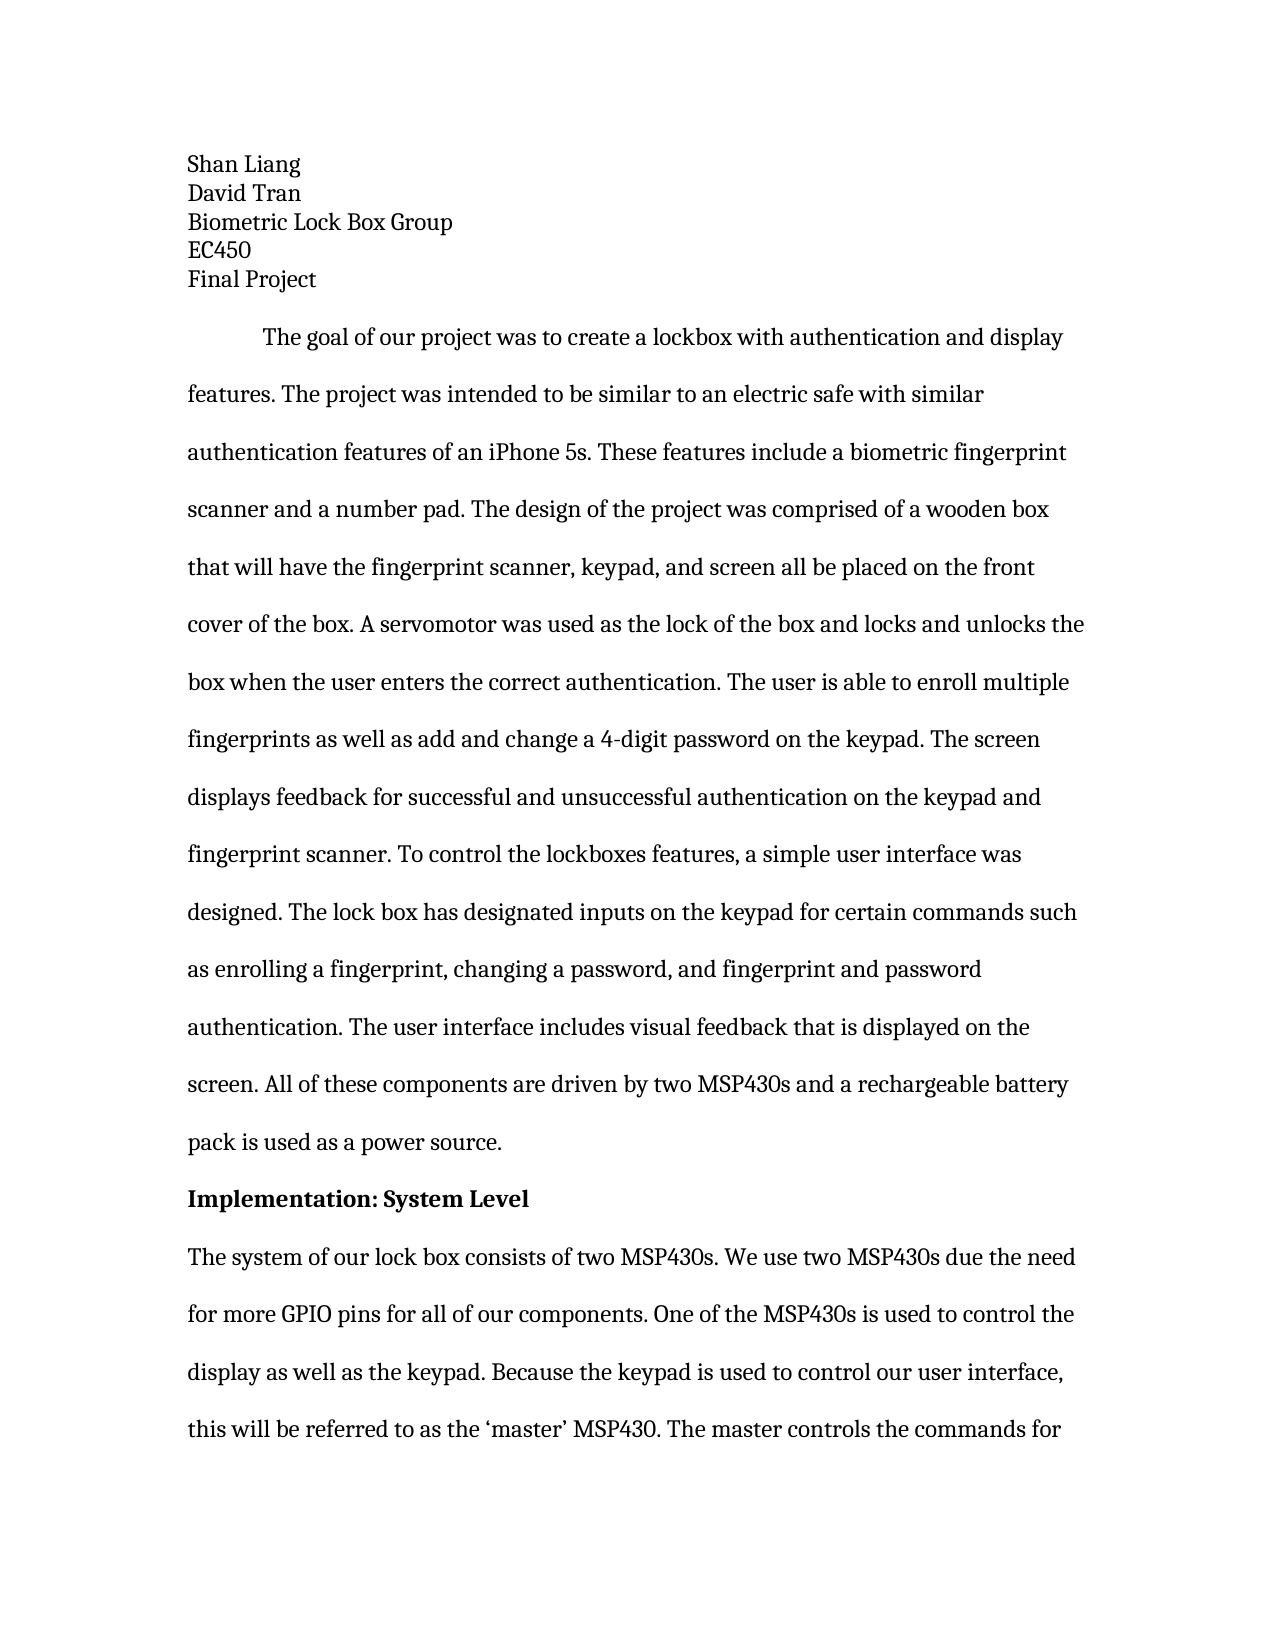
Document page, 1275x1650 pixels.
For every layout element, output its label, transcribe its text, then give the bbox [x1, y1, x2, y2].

text Implementation: System Level [187, 1185, 1087, 1214]
text David Tran [187, 179, 1087, 207]
text The goal of our project was to create a lockbox with authentication and display features. The project was intended to be similar to an electric safe with similar authentication features of an iPhone 5s. These features include a biometric fingerprint scanner and a number pad. The design of the project was comprised of a wooden box that will have the fingerprint scanner, keypad, and screen all be placed on the front cover of the box. A servomotor was used as the lock of the box and locks and unlocks the box when the user enters the correct authentication. The user is able to enroll multiple fingerprints as well as add and change a 4-digit password on the keypad. The screen displays feedback for successful and unsuccessful authentication on the keypad and fingerprint scanner. To control the lockboxes features, a simple user interface was designed. The lock box has designated inputs on the keypad for certain commands such as enrolling a fingerprint, changing a password, and fingerprint and password authentication. The user interface includes visual feedback that is displayed on the screen. All of these components are driven by two MSP430s and a rechargeable battery pack is used as a power source. [187, 322, 1087, 1156]
text Shan Liang [187, 150, 1087, 179]
text Biometric Lock Box Group [187, 207, 1087, 236]
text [187, 1242, 1087, 1444]
text Final Project [187, 265, 1087, 294]
text EC450 [187, 236, 1087, 265]
